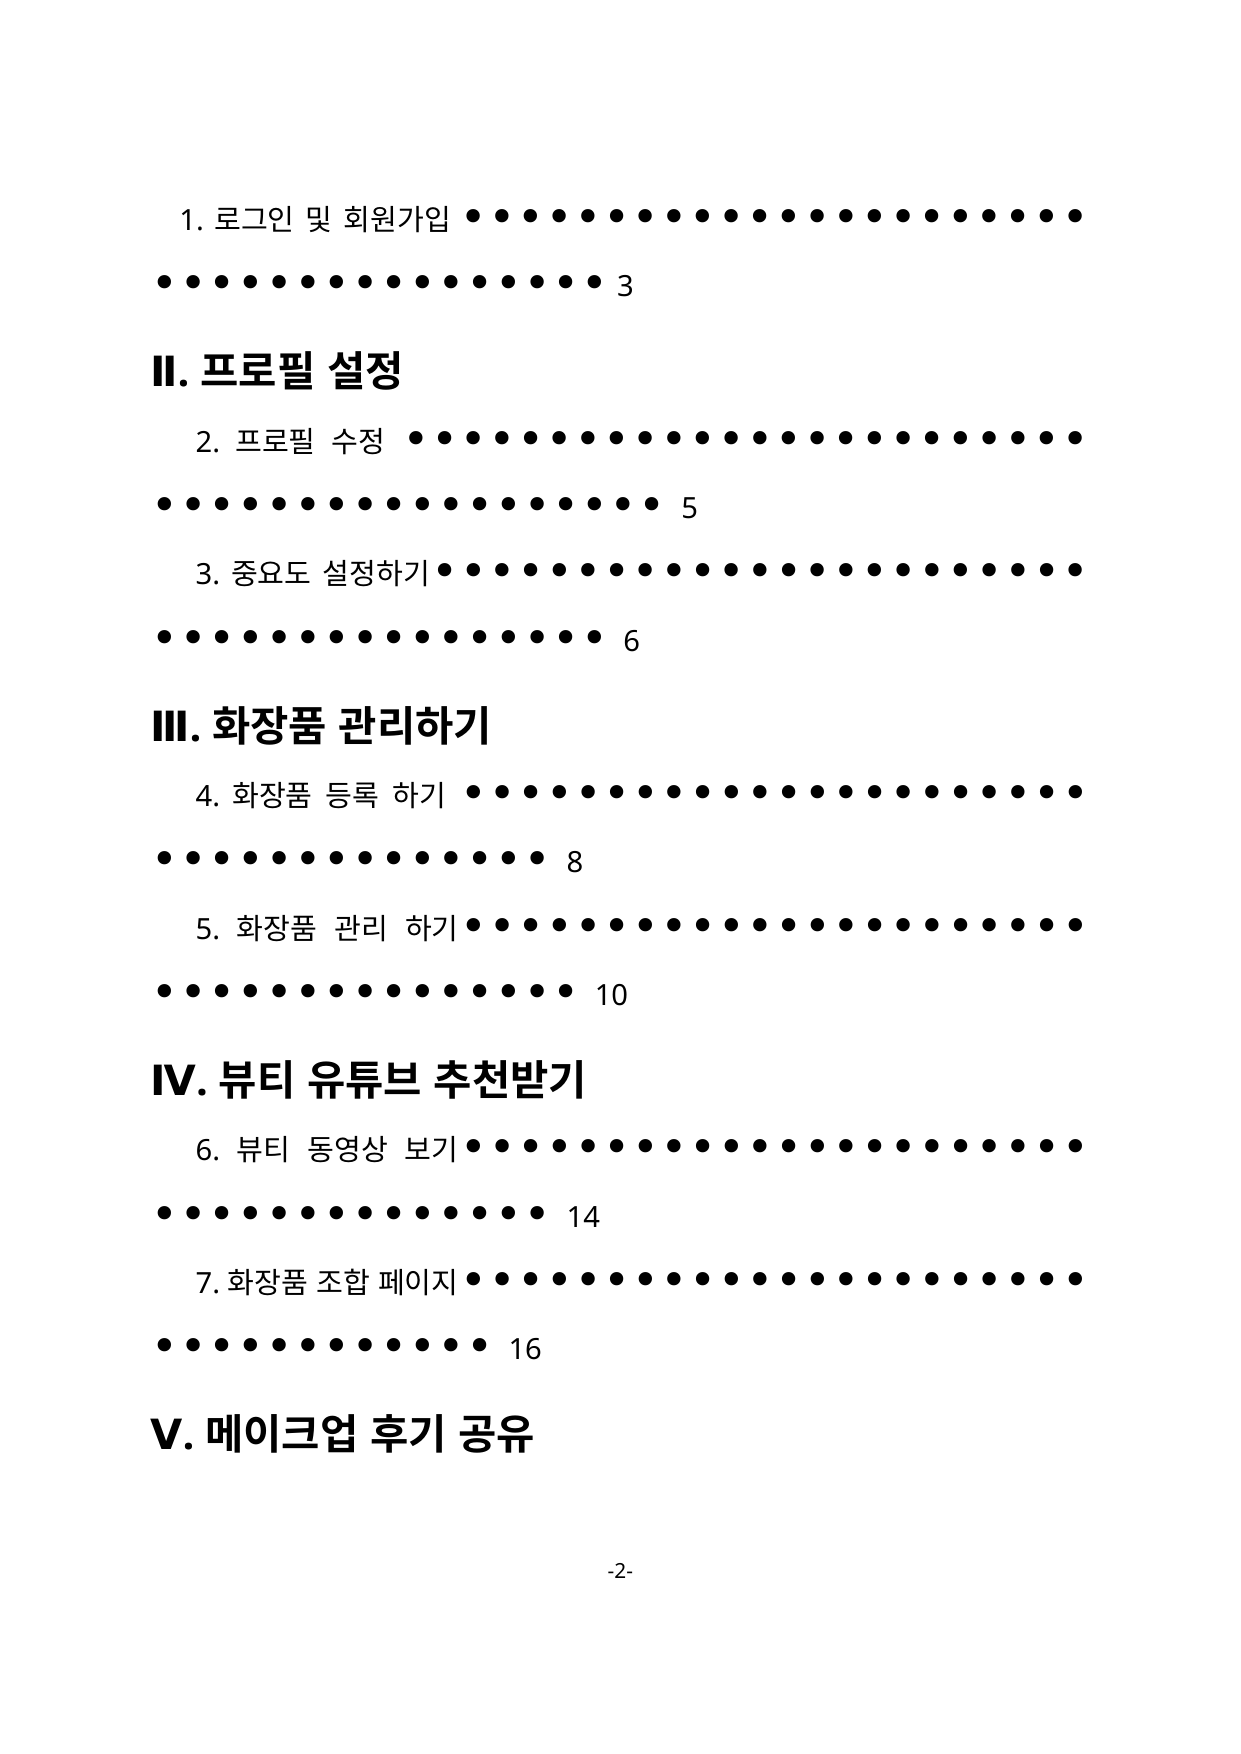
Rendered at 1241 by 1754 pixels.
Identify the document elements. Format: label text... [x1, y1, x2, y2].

text 5. 화장품 관리 하기∙∙∙∙∙∙∙∙∙∙∙∙∙∙∙∙∙∙∙∙∙∙∙∙∙∙∙∙∙∙∙∙∙∙∙∙∙ 10 [150, 886, 1090, 1019]
text 7. 화장품 조합 페이지∙∙∙∙∙∙∙∙∙∙∙∙∙∙∙∙∙∙∙∙∙∙∙∙∙∙∙∙∙∙∙∙∙∙ 16 [150, 1240, 1090, 1373]
text 2. 프로필 수정 ∙∙∙∙∙∙∙∙∙∙∙∙∙∙∙∙∙∙∙∙∙∙∙∙∙∙∙∙∙∙∙∙∙∙∙∙∙∙∙∙∙∙ 5 [150, 399, 1090, 532]
text Ⅱ. 프로필 설정 [150, 338, 1090, 399]
text 1. 로그인 및 회원가입 ∙∙∙∙∙∙∙∙∙∙∙∙∙∙∙∙∙∙∙∙∙∙∙∙∙∙∙∙∙∙∙∙∙∙∙∙∙∙ 3 [150, 177, 1090, 310]
text Ⅳ. 뷰티 유튜브 추천받기 [150, 1047, 1090, 1108]
text Ⅲ. 화장품 관리하기 [150, 693, 1090, 753]
text 3. 중요도 설정하기∙∙∙∙∙∙∙∙∙∙∙∙∙∙∙∙∙∙∙∙∙∙∙∙∙∙∙∙∙∙∙∙∙∙∙∙∙∙∙ 6 [150, 532, 1090, 664]
text 6. 뷰티 동영상 보기∙∙∙∙∙∙∙∙∙∙∙∙∙∙∙∙∙∙∙∙∙∙∙∙∙∙∙∙∙∙∙∙∙∙∙∙ 14 [150, 1108, 1090, 1240]
text Ⅴ. 메이크업 후기 공유 [150, 1401, 1090, 1462]
text 4. 화장품 등록 하기 ∙∙∙∙∙∙∙∙∙∙∙∙∙∙∙∙∙∙∙∙∙∙∙∙∙∙∙∙∙∙∙∙∙∙∙∙ 8 [150, 753, 1090, 886]
